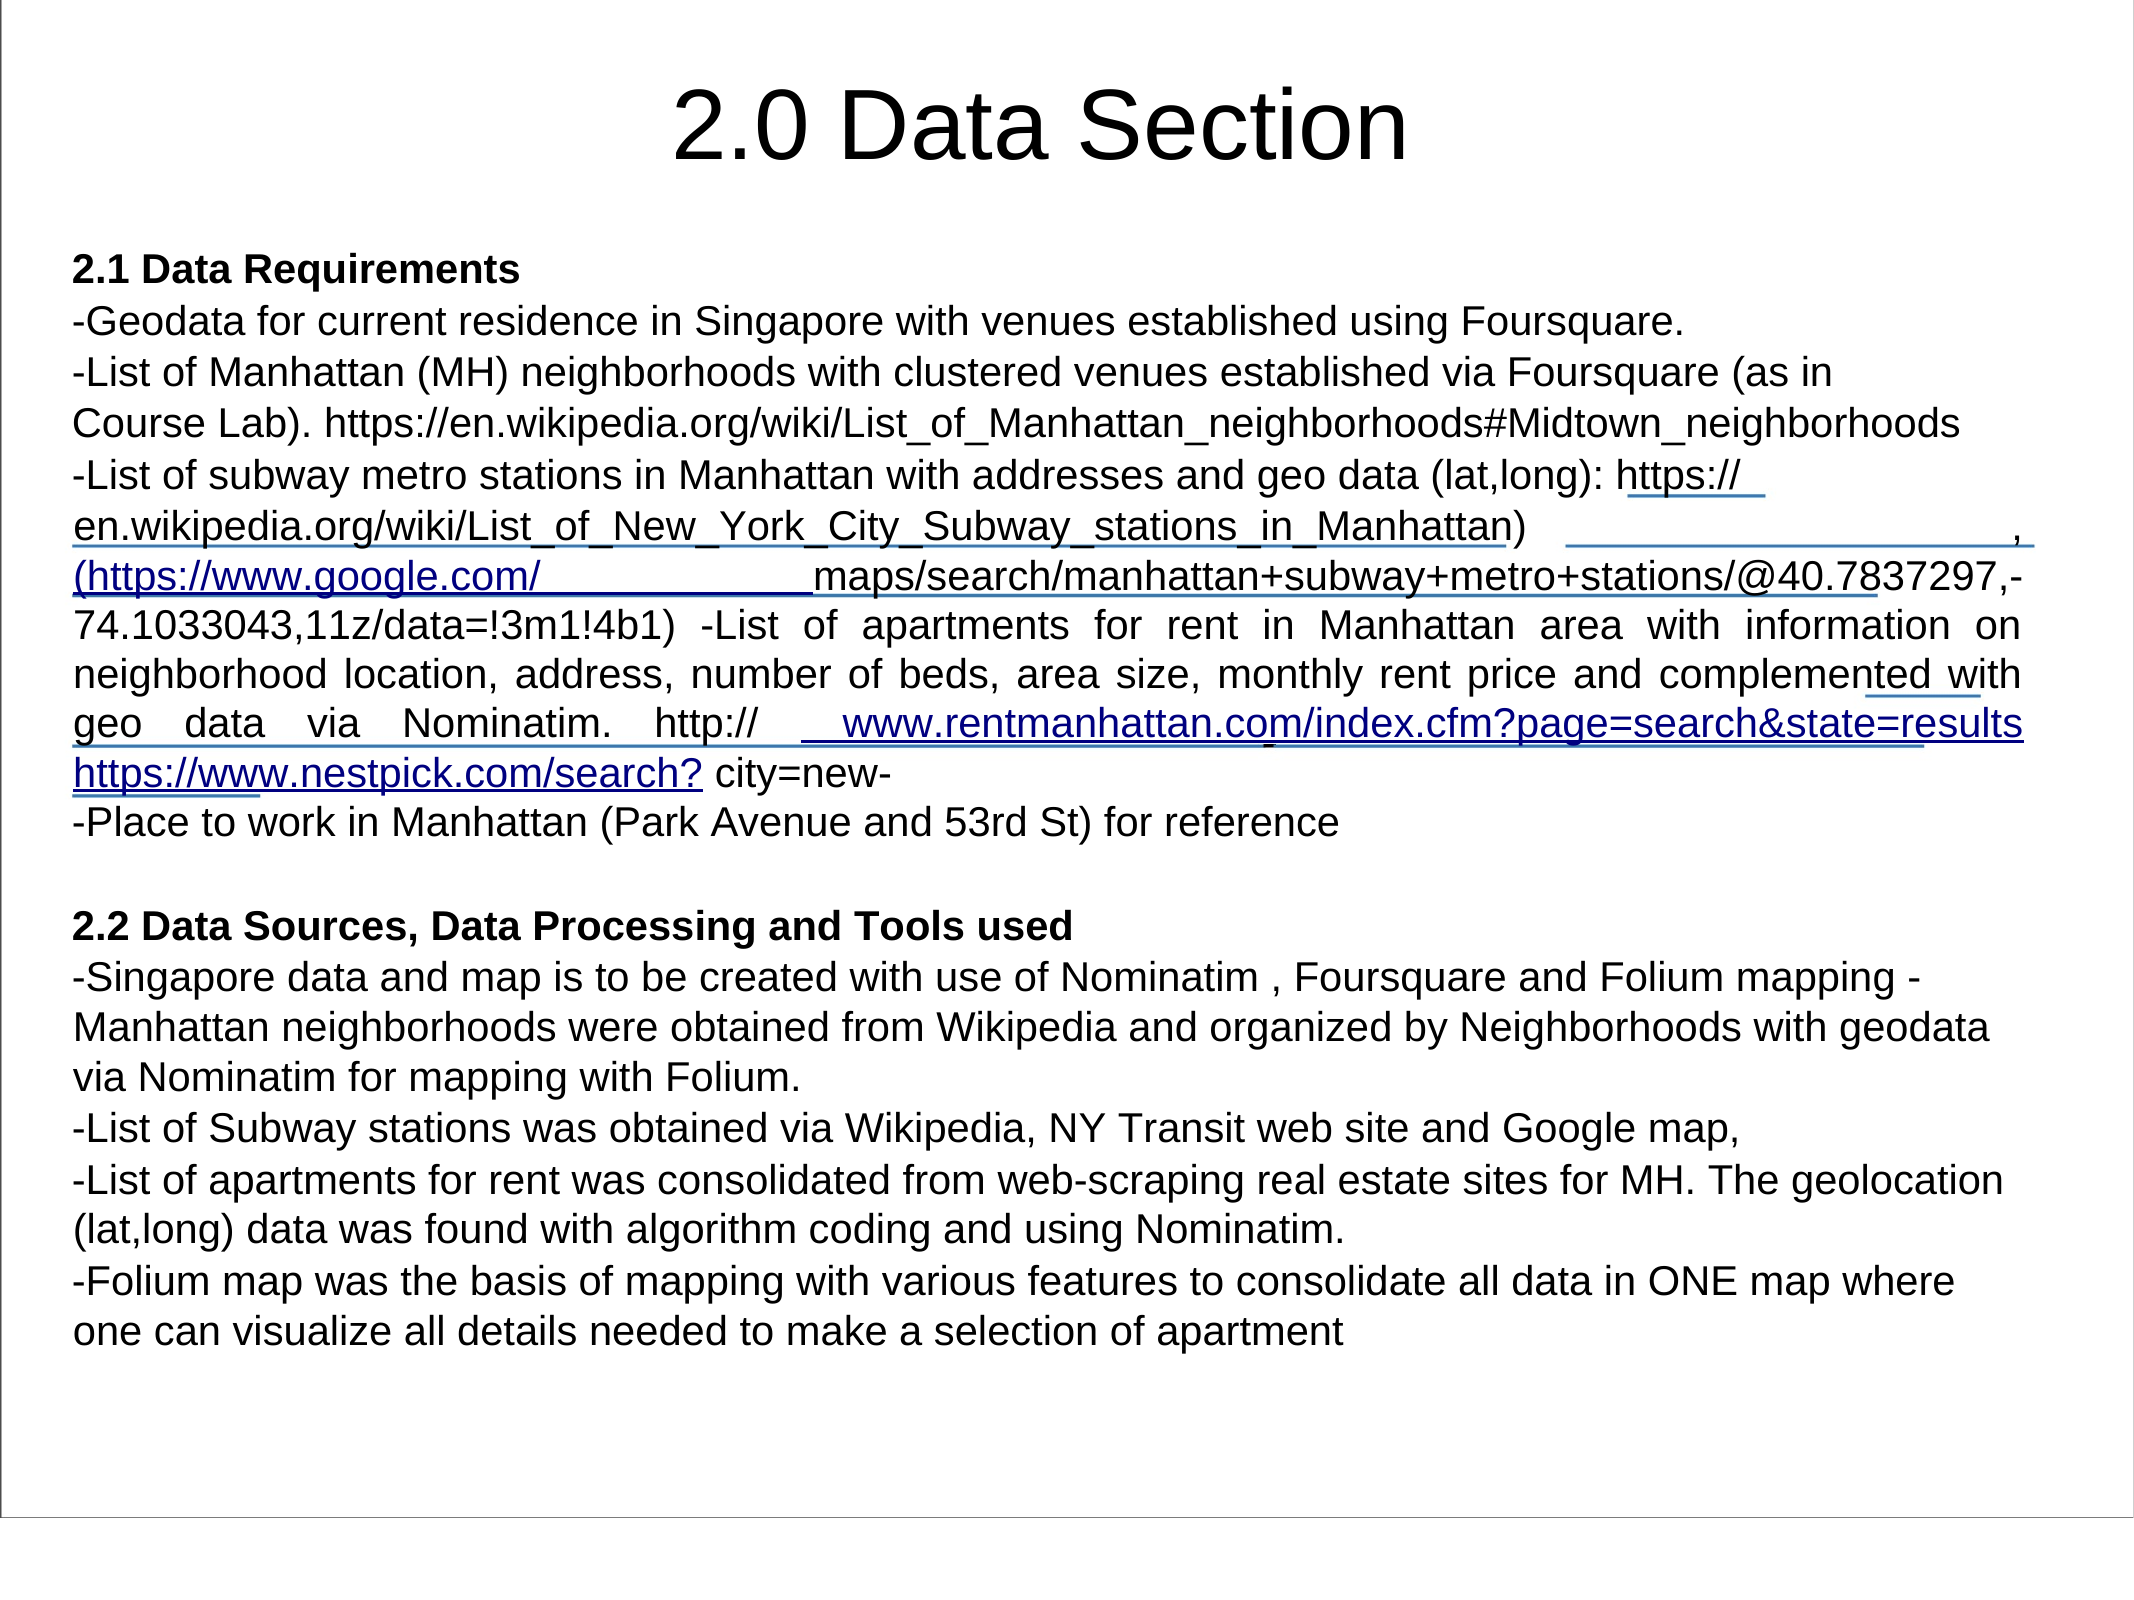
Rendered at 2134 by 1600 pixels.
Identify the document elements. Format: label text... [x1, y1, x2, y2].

text -List of Manhattan (MH) neighborhoods with clustered venues established via Foursquare (as in [72, 347, 2031, 395]
picture [0, 0, 2134, 1518]
text Course Lab). https://en.wikipedia.org/wiki/List_of_Manhattan_neighborhoods#Midtown_neighborhoods [72, 399, 2031, 447]
subtitle 2.1 Data Requirements [72, 244, 2031, 292]
text -Place to work in Manhattan (Park Avenue and 53rd St) for reference [72, 797, 2031, 845]
text 2.0 Data Section [73, 65, 2008, 180]
text -List of subway metro stations in Manhattan with addresses and geo data (lat,long): https:// [72, 450, 2031, 498]
text -Geodata for current residence in Singapore with venues established using Foursquare. [72, 296, 2031, 344]
text en.wikipedia.org/wiki/List_of_New_York_City_Subway_stations_in_Manhattan) , (https://www.google.com/ maps/search/manhattan+subway+metro+stations/@40.7837297,-74.1033043,11z/data=!3m1!4b1) -List of apartments for rent in Manhattan area with information on neighborhood location, address, number of beds, area size, monthly rent price and complemented with geo data via Nominatim. http:// www.rentmanhattan.com/index.cfm?page=search&state=results https://www.nestpick.com/search? city=new- [73, 502, 2024, 796]
text -List of Subway stations was obtained via Wikipedia, NY Transit web site and Google map, [72, 1104, 2031, 1152]
text -List of apartments for rent was consolidated from web-scraping real estate sites for MH. The geolocation (lat,long) data was found with algorithm coding and using Nominatim. [72, 1155, 2031, 1253]
text -Folium map was the basis of mapping with various features to consolidate all data in ONE map where one can visualize all details needed to make a selection of apartment [72, 1256, 2031, 1354]
text -Singapore data and map is to be created with use of Nominatim , Foursquare and Folium mapping -Manhattan neighborhoods were obtained from Wikipedia and organized by Neighborhoods with geodata via Nominatim for mapping with Folium. [72, 953, 2031, 1100]
subtitle 2.2 Data Sources, Data Processing and Tools used [72, 901, 2031, 949]
